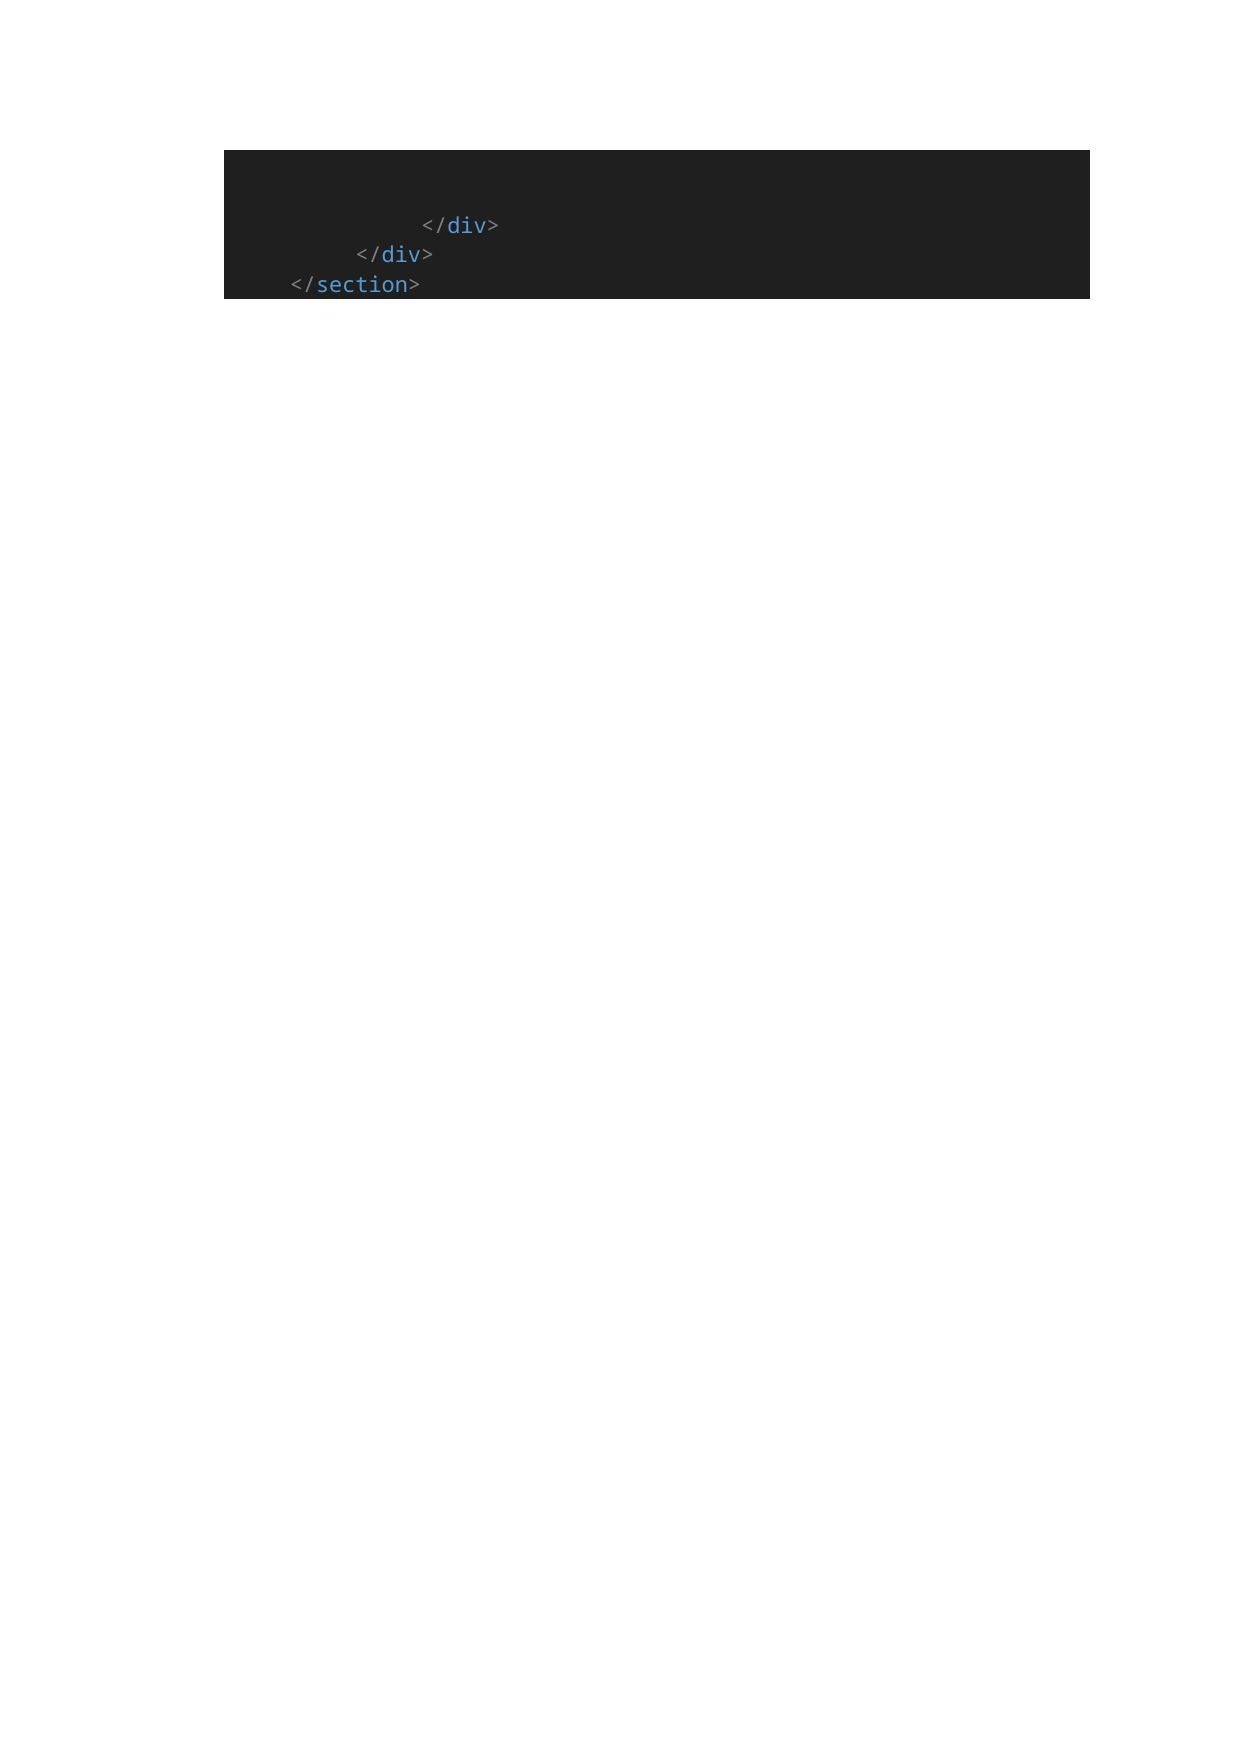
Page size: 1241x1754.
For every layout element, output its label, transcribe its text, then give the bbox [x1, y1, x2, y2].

text </section> [224, 269, 1090, 299]
text </div> [224, 239, 1090, 269]
text </div> [224, 209, 1090, 239]
